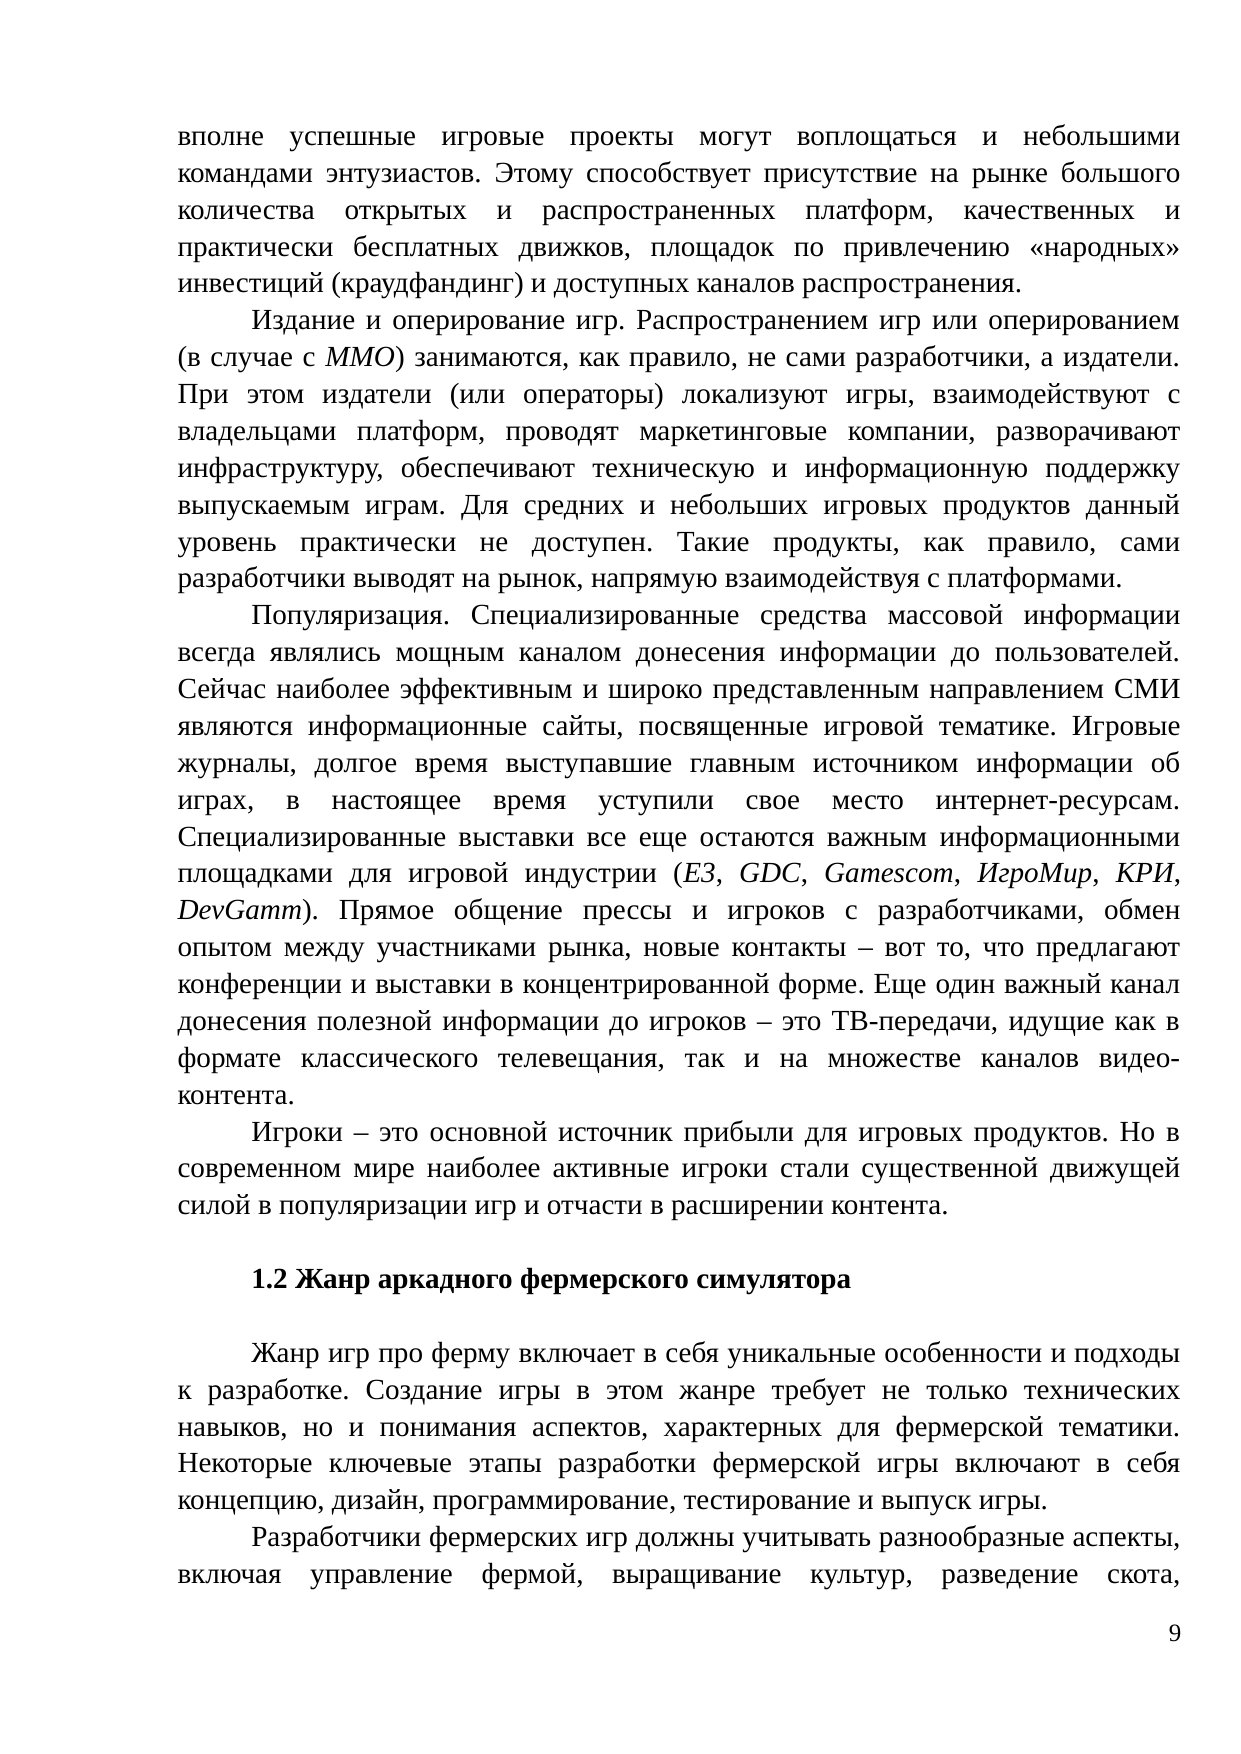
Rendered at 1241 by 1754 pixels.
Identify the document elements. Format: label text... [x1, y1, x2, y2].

text Жанр игр про ферму включает в себя уникальные особенности и подходы к разработке. Создание игры в этом жанре требует не только технических навыков, но и понимания аспектов, характерных для фермерской тематики. Некоторые ключевые этапы разработки фермерской игры включают в себя концепцию, дизайн, программирование, тестирование и выпуск игры. [177, 1335, 1181, 1516]
text Издание и оперирование игр. Распространением игр или оперированием (в случае с MMO) занимаются, как правило, не сами разработчики, а издатели. При этом издатели (или операторы) локализуют игры, взаимодействуют с владельцами платформ, проводят маркетинговые компании, разворачивают инфраструктуру, обеспечивают техническую и информационную поддержку выпускаемым играм. Для средних и небольших игровых продуктов данный уровень практически не доступен. Такие продукты, как правило, сами разработчики выводят на рынок, напрямую взаимодействуя с платформами. [177, 302, 1181, 594]
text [177, 118, 1181, 299]
text 1.2 Жанр аркадного фермерского симулятора [177, 1261, 1181, 1295]
text Популяризация. Специализированные средства массовой информации всегда являлись мощным каналом донесения информации до пользователей. Сейчас наиболее эффективным и широко представленным направлением СМИ являются информационные сайты, посвященные игровой тематике. Игровые журналы, долгое время выступавшие главным источником информации об играх, в настоящее время уступили свое место интернет-ресурсам. Специализированные выставки все еще остаются важным информационными площадками для игровой индустрии (E3, GDC, Gamescom, ИгроМир, КРИ, DevGamm). Прямое общение прессы и игроков с разработчиками, обмен опытом между участниками рынка, новые контакты – вот то, что предлагают конференции и выставки в концентрированной форме. Еще один важный канал донесения полезной информации до игроков – это ТВ-передачи, идущие как в формате классического телевещания, так и на множестве каналов видео-контента. [177, 597, 1181, 1110]
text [177, 1519, 1181, 1590]
text Игроки – это основной источник прибыли для игровых продуктов. Но в современном мире наиболее активные игроки стали существенной движущей силой в популяризации игр и отчасти в расширении контента. [177, 1114, 1181, 1221]
